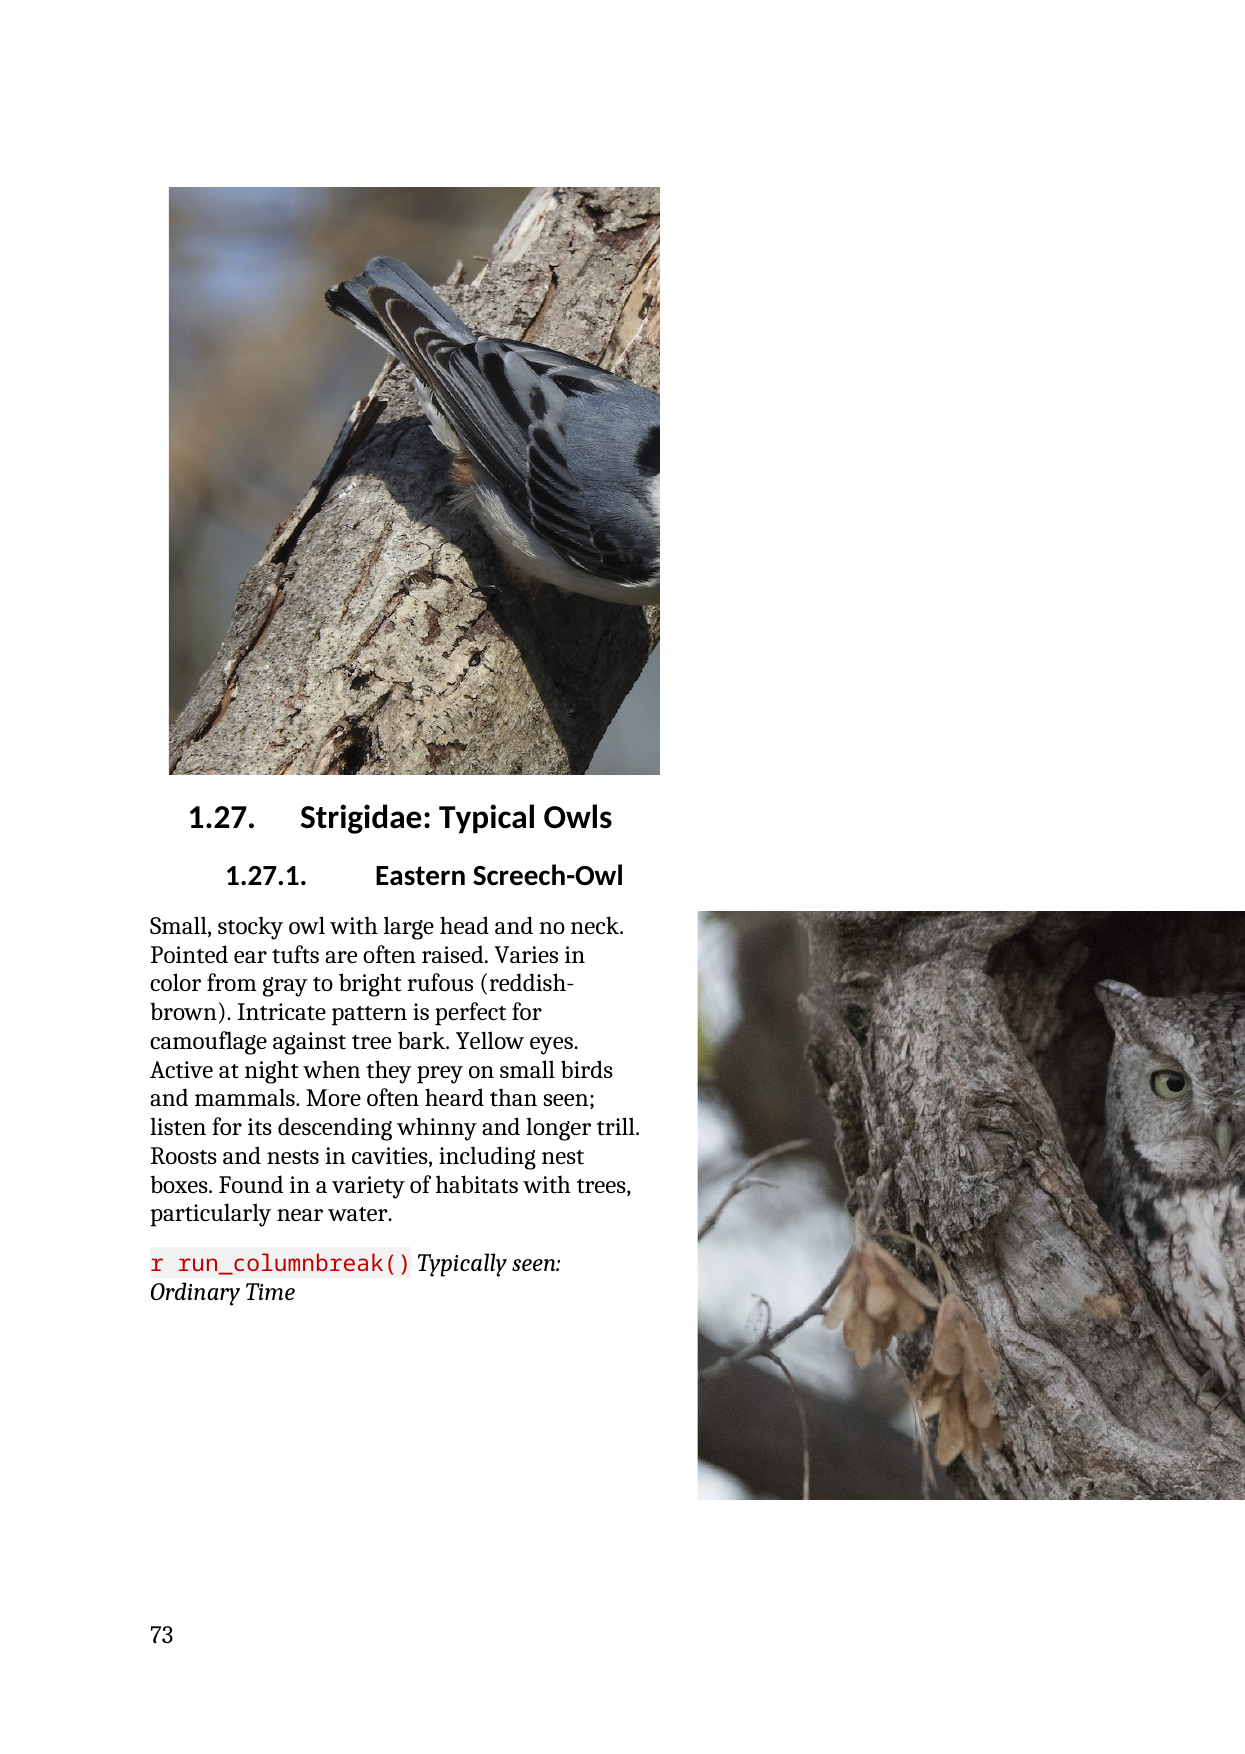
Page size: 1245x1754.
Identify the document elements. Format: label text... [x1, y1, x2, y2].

subtitle Strigidae: Typical Owls [187, 796, 1170, 837]
text r run_columnbreak() Typically seen: Ordinary Time [150, 1247, 641, 1307]
text Small, stocky owl with large head and no neck. Pointed ear tufts are often raised. Varies in color from gray to bright rufous (reddish-brown). Intricate pattern is perfect for camouflage against tree bark. Yellow eyes. Active at night when they prey on small birds and mammals. More often heard than seen; listen for its descending whinny and longer trill. Roosts and nests in cavities, including nest boxes. Found in a variety of habitats with trees, particularly near water. [150, 912, 641, 1228]
subtitle Eastern Screech-Owl [225, 857, 1170, 893]
picture [697, 911, 1245, 1500]
picture [168, 187, 660, 775]
